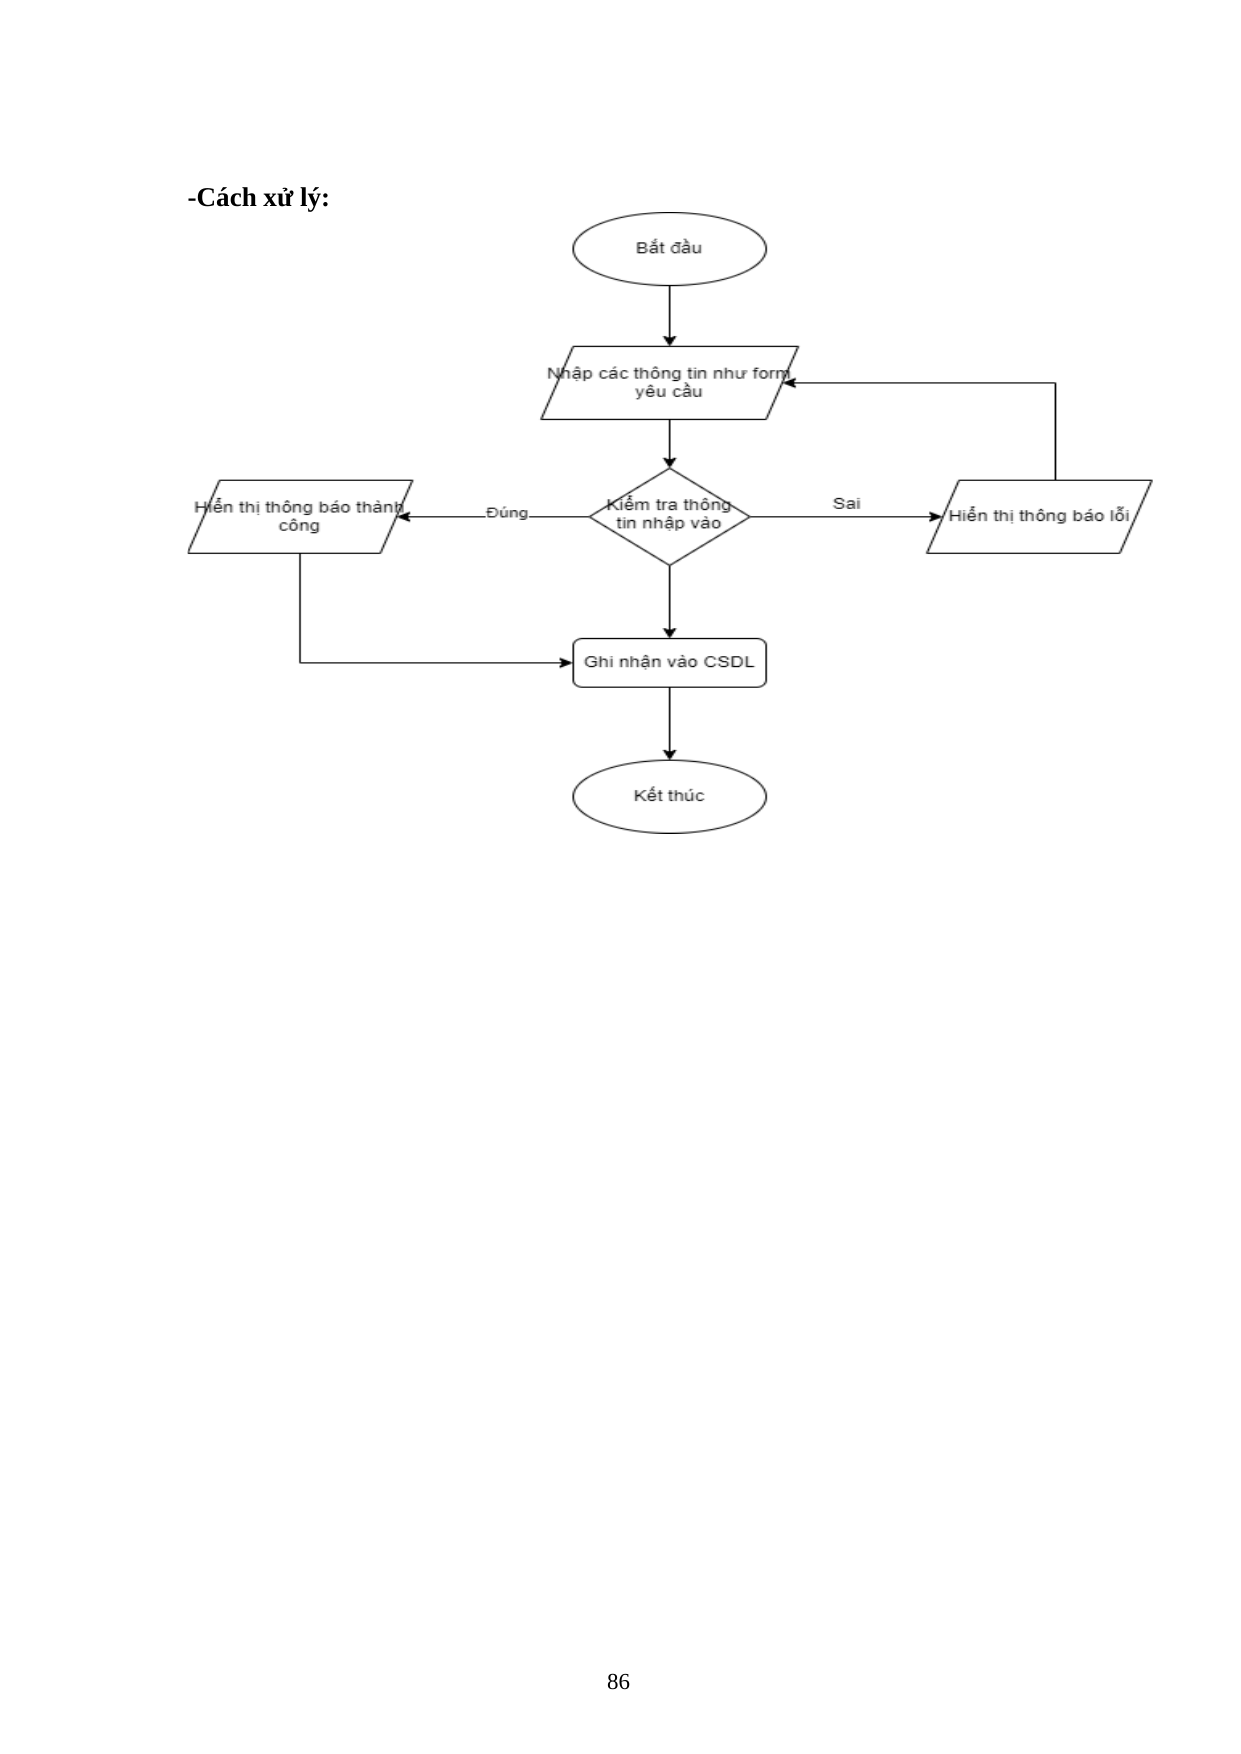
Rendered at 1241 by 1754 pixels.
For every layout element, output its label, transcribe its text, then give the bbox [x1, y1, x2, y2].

picture [187, 212, 1153, 834]
text -Cách xử lý: [187, 181, 1053, 212]
